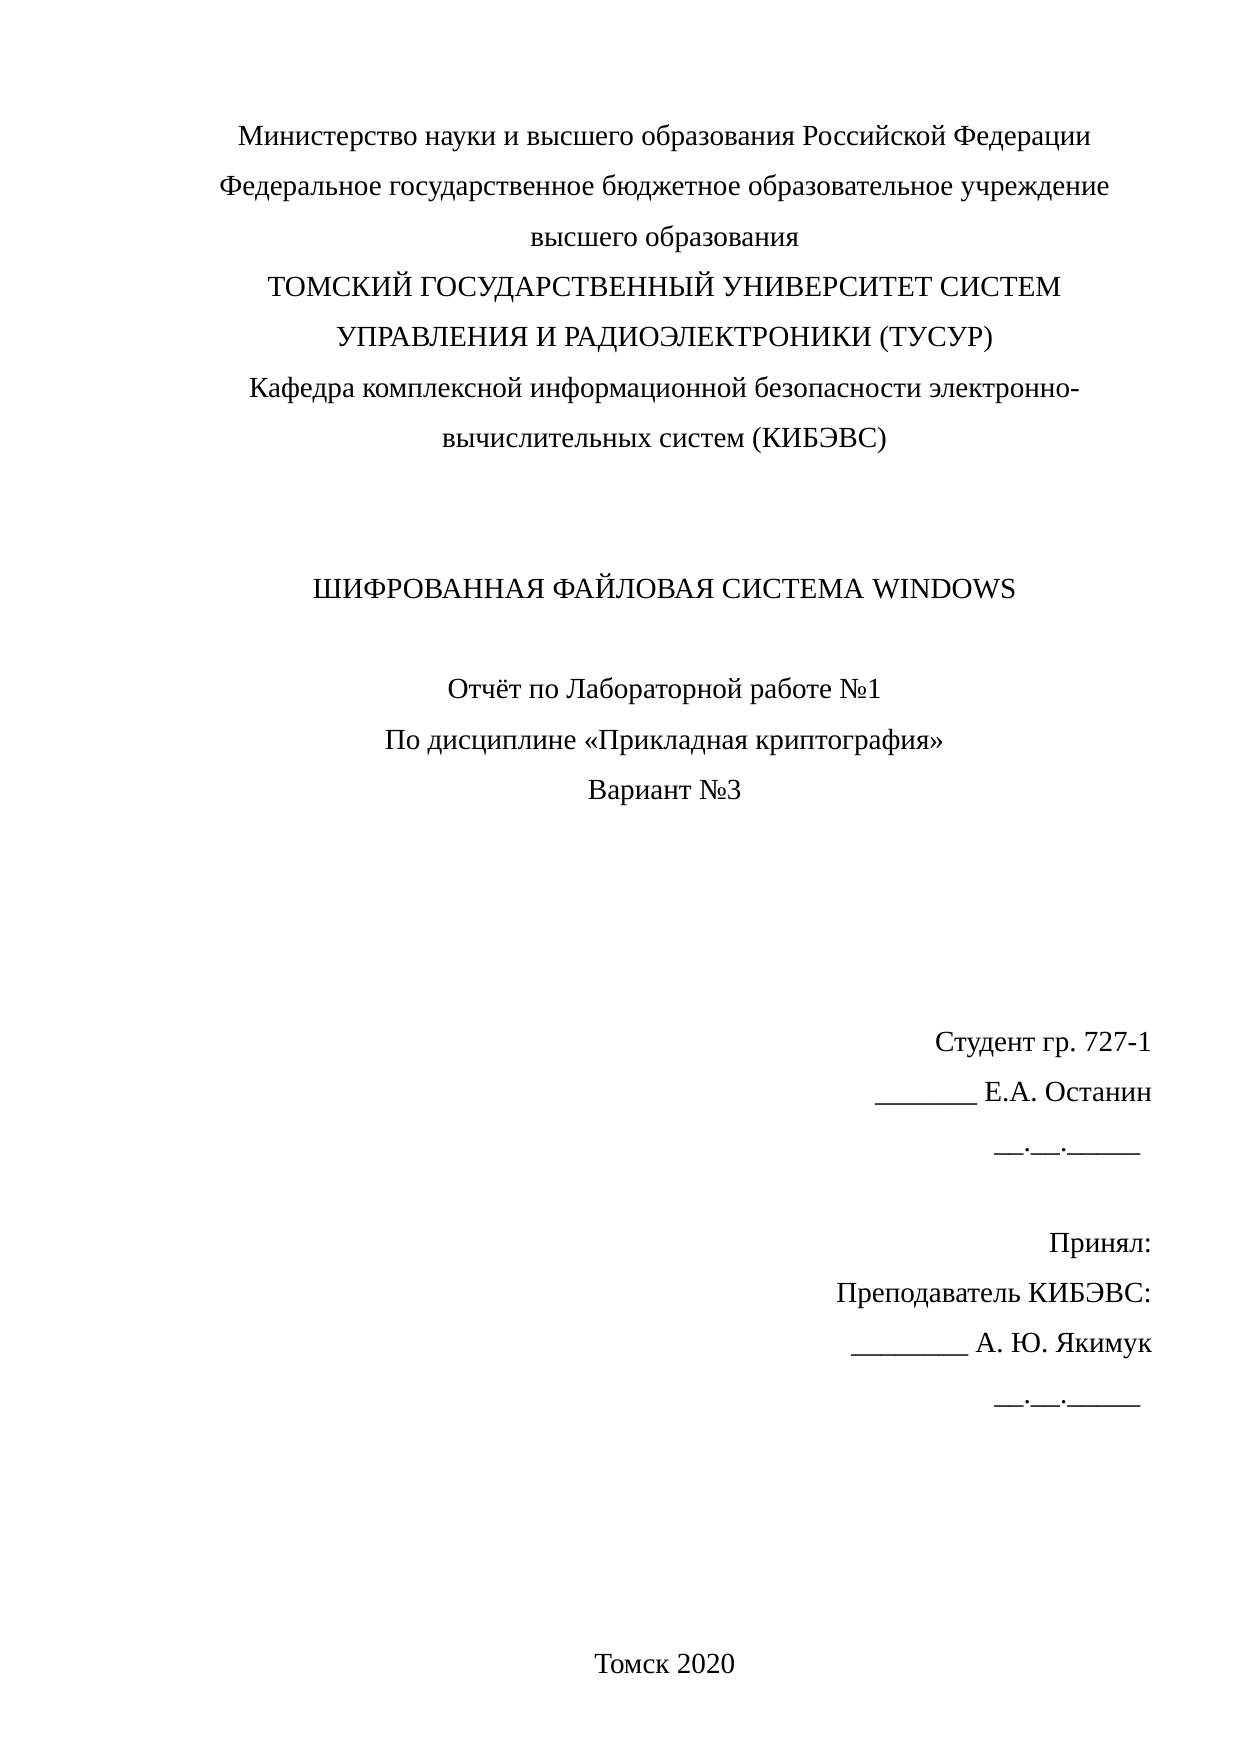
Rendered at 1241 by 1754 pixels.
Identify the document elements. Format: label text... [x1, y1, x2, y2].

text __.__._____ [177, 1124, 1140, 1158]
text Министерство науки и высшего образования Российской Федерации [177, 118, 1152, 152]
text _______ Е.А. Останин [177, 1074, 1152, 1108]
text ТОМСКИЙ ГОСУДАРСТВЕННЫЙ УНИВЕРСИТЕТ СИСТЕМ УПРАВЛЕНИЯ И РАДИОЭЛЕКТРОНИКИ (ТУСУР) [177, 269, 1152, 353]
text Преподаватель КИБЭВС: [177, 1275, 1152, 1309]
text ШИФРОВАННАЯ ФАЙЛОВАЯ СИСТЕМА WINDOWS [177, 571, 1152, 604]
text Принял: [177, 1225, 1152, 1258]
text Вариант №3 [177, 772, 1152, 806]
text ________ А. Ю. Якимук [177, 1326, 1152, 1359]
text Студент гр. 727-1 [177, 1024, 1152, 1057]
text По дисциплине «Прикладная криптография» [177, 722, 1152, 755]
text Отчёт по Лабораторной работе №1 [177, 672, 1152, 705]
text Федеральное государственное бюджетное образовательное учреждение высшего образования [177, 168, 1152, 252]
text Кафедра комплексной информационной безопасности электронно-вычислительных систем (КИБЭВС) [177, 370, 1152, 453]
text __.__._____ [177, 1376, 1140, 1409]
